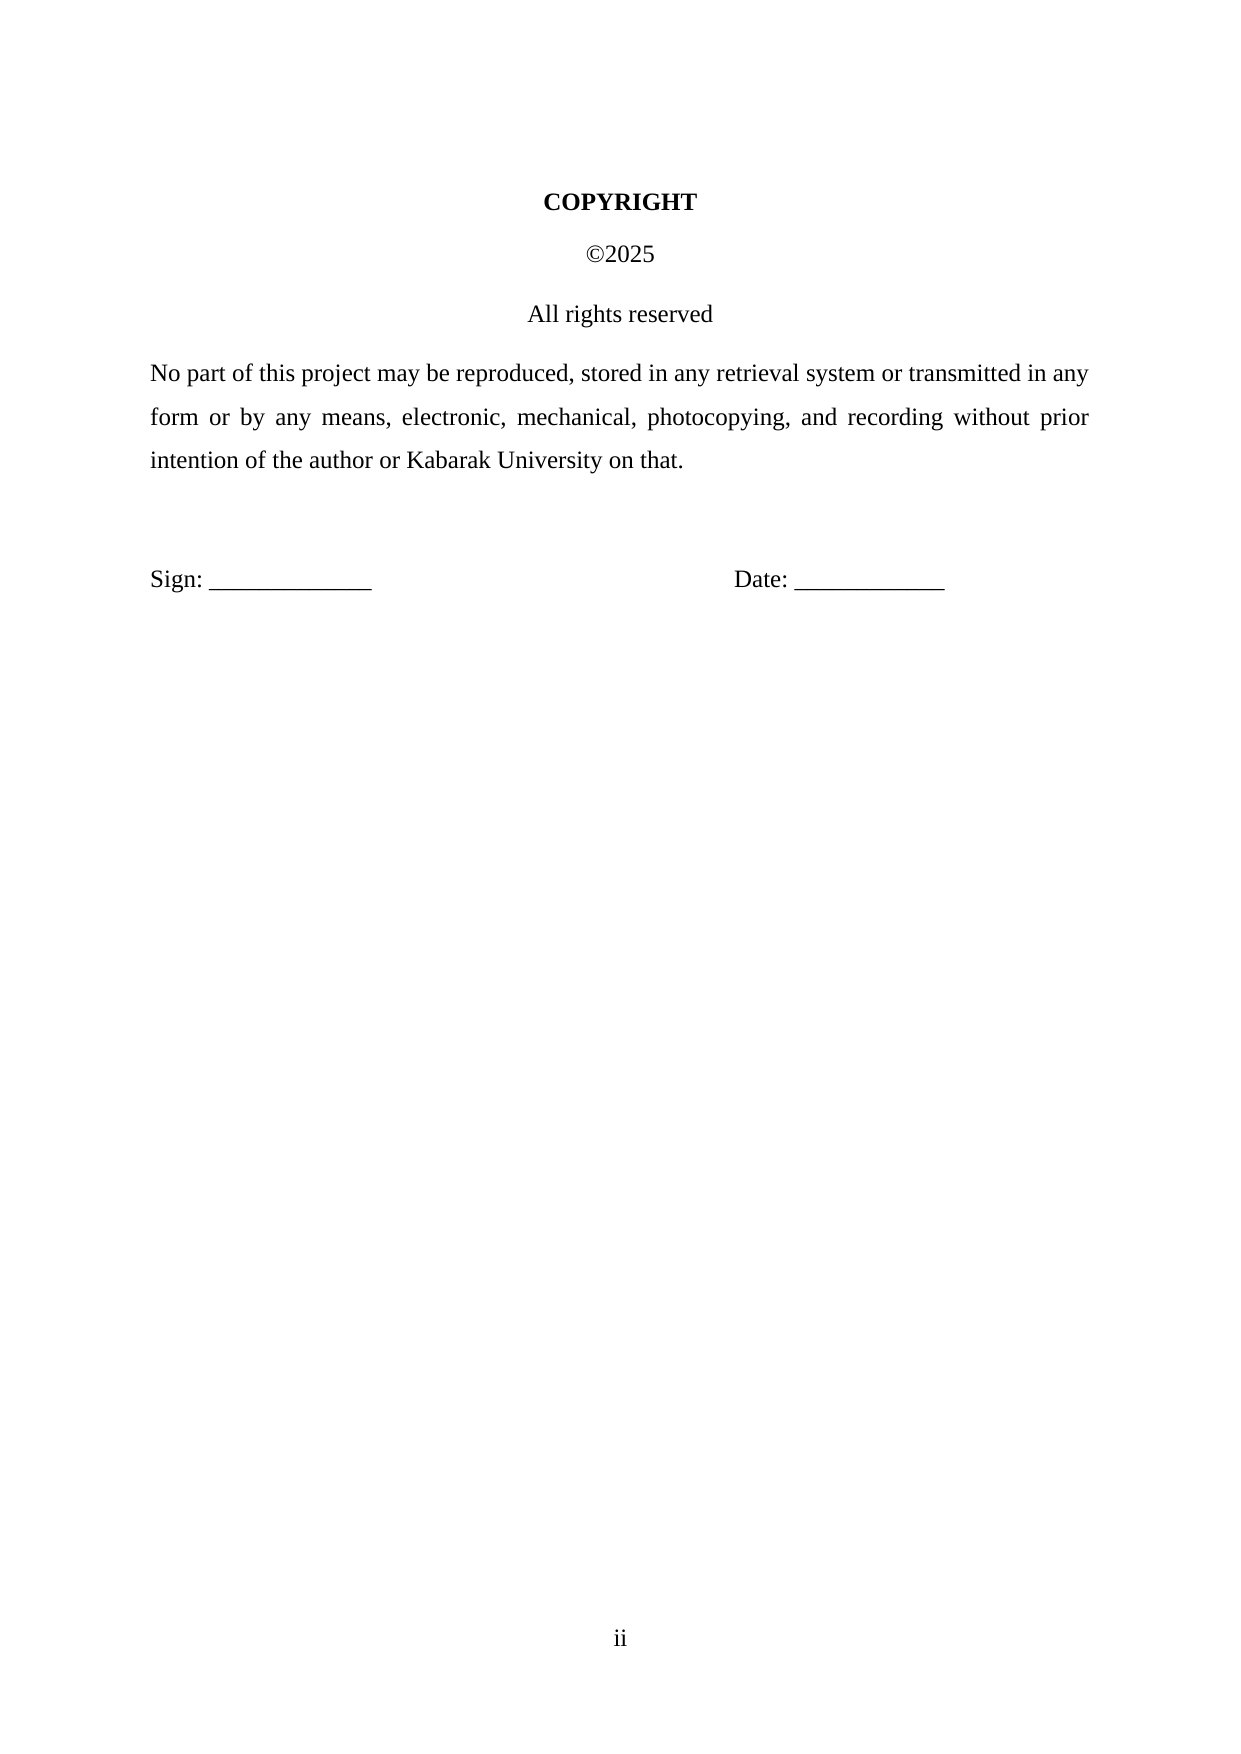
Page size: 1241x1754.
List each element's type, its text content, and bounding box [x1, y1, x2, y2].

text Sign: _____________ Date: ____________ [150, 564, 1090, 593]
text No part of this project may be reproduced, stored in any retrieval system or transmitted in any form or by any means, electronic, mechanical, photocopying, and recording without prior intention of the author or Kabarak University on that. [150, 358, 1090, 473]
text ©2025 [150, 239, 1090, 268]
text All rights reserved [150, 299, 1090, 327]
subtitle COPYRIGHT [150, 187, 1090, 216]
